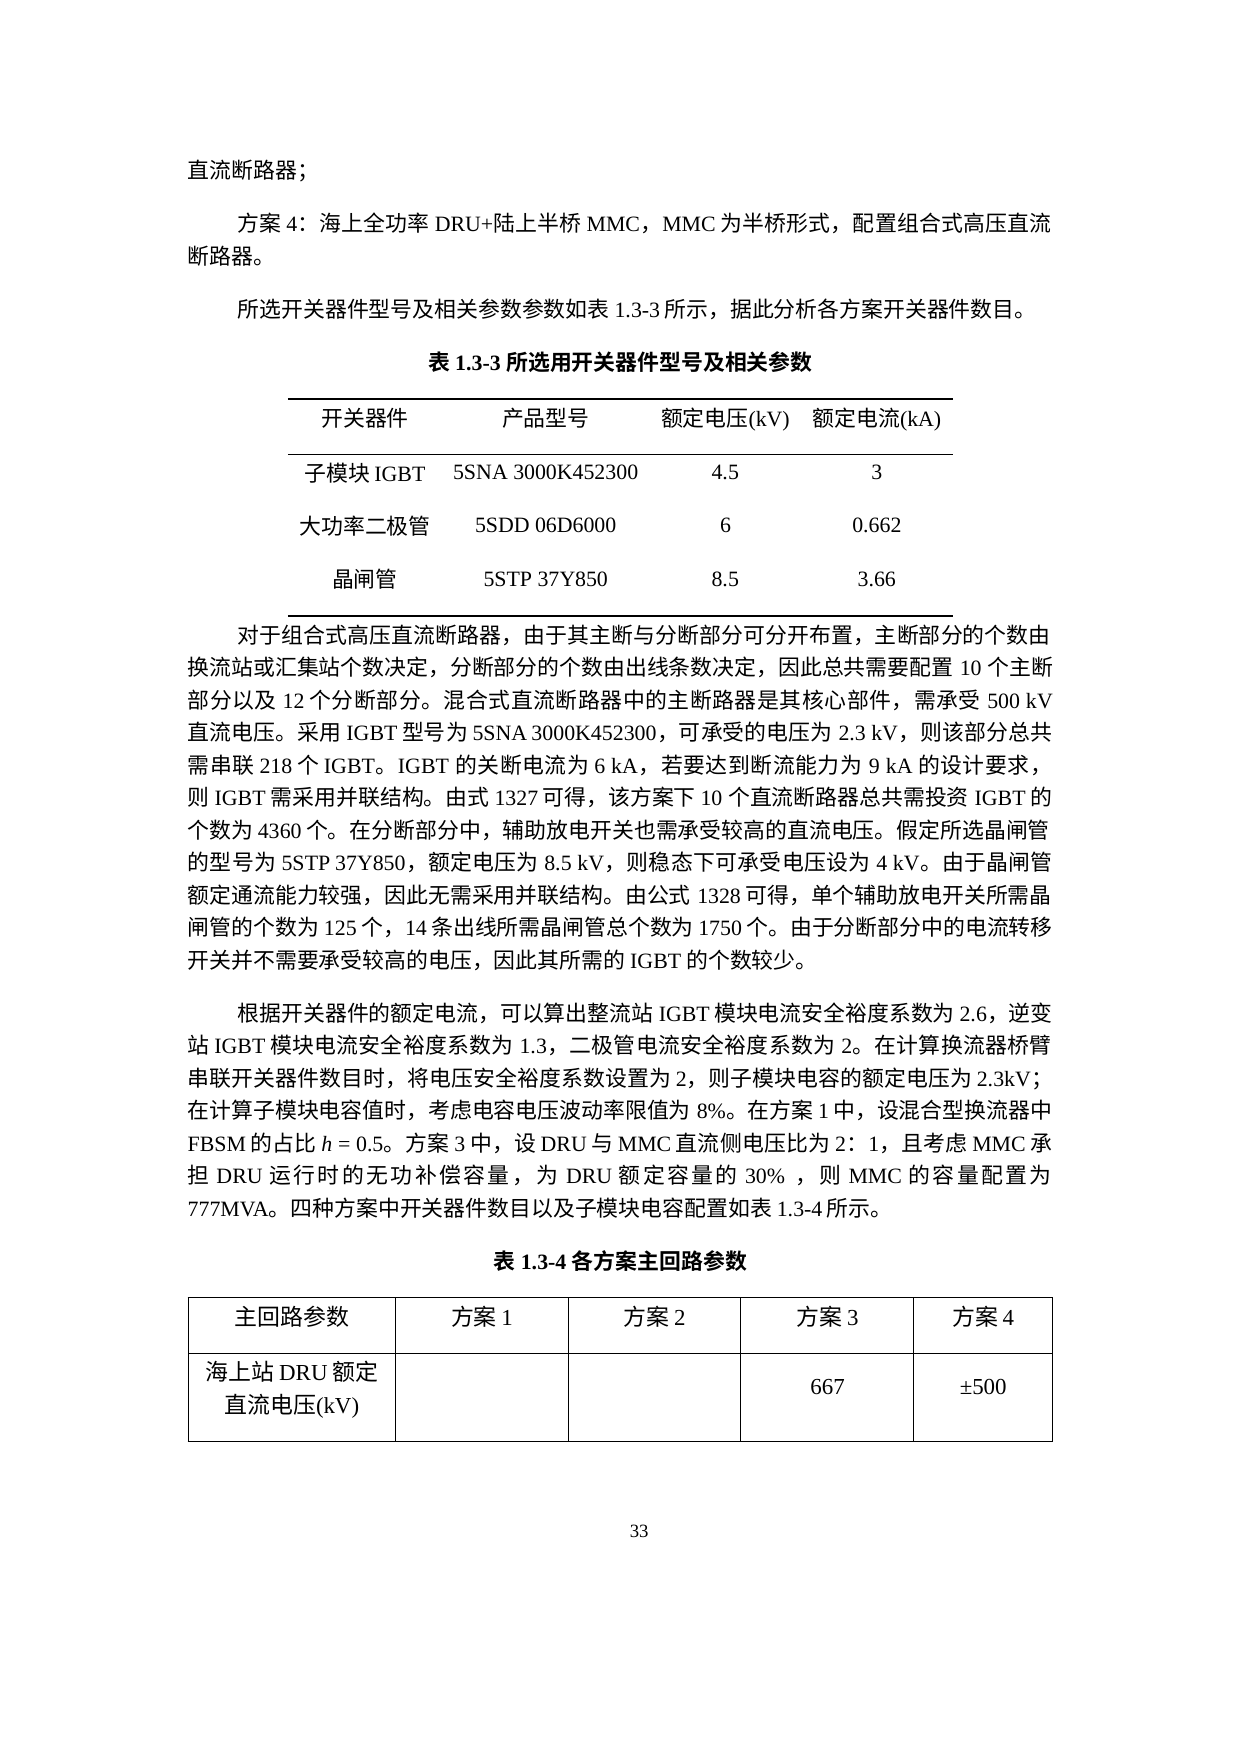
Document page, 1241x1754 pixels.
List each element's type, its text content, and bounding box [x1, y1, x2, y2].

text 对于组合式高压直流断路器，由于其主断与分断部分可分开布置，主断部分的个数由换流站或汇集站个数决定，分断部分的个数由出线条数决定，因此总共需要配置 10 个主断部分以及 12个分断部分。混合式直流断路器中的主断路器是其核心部件，需承受 500 kV 直流电压。采用IGBT型号为5SNA 3000K452300，可承受的电压为 2.3 kV，则该部分总共需串联218个IGBT。IGBT 的关断电流为6 kA，若要达到断流能力为 9 kA 的设计要求，则 IGBT 需采用并联结构。由式可得，该方案下10 个直流断路器总共需投资 IGBT 的个数为4360个。在分断部分中，辅助放电开关也需承受较高的直流电压。假定所选晶闸管的型号为 5STP 37Y850，额定电压为 8.5 kV，则稳态下可承受电压设为 4 kV。由于晶闸管额定通流能力较强，因此无需采用并联结构。由公式可得，单个辅助放电开关所需晶闸管的个数为 125个，14条出线所需晶闸管总个数为1750个。由于分断部分中的电流转移开关并不需要承受较高的电压，因此其所需的 IGBT 的个数较少。 [187, 617, 1053, 975]
table_cell 3 [801, 455, 952, 508]
table_cell 海上站DRU额定直流电压(kV) [189, 1354, 395, 1441]
table_cell [569, 1354, 740, 1441]
table_cell 8.5 [650, 562, 801, 615]
table_cell 大功率二极管 [288, 509, 442, 562]
table_cell 5SDD 06D6000 [442, 509, 649, 562]
table_cell 6 [650, 509, 801, 562]
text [187, 152, 1053, 185]
table_header 产品型号 [442, 400, 649, 454]
table_header 额定电流(kA) [801, 400, 952, 454]
text 方案4：海上全功率DRU+陆上半桥MMC，MMC为半桥形式，配置组合式高压直流断路器。 [187, 206, 1053, 271]
table_cell 子模块IGBT [288, 455, 442, 508]
table_cell 晶闸管 [288, 562, 442, 615]
table_cell 5STP 37Y850 [442, 562, 649, 615]
table_cell 4.5 [650, 455, 801, 508]
table_header 方案3 [741, 1298, 913, 1352]
table_header 方案4 [914, 1298, 1052, 1352]
table_header 开关器件 [288, 400, 442, 454]
table_header 方案2 [569, 1298, 740, 1352]
table_header 方案1 [396, 1298, 568, 1352]
table_cell 0.662 [801, 509, 952, 562]
table_cell 5SNA 3000K452300 [442, 455, 649, 508]
table_cell ±500 [914, 1354, 1052, 1441]
table_cell 3.66 [801, 562, 952, 615]
table_cell [396, 1354, 568, 1441]
table_header 主回路参数 [189, 1298, 395, 1352]
table_cell 667 [741, 1354, 913, 1441]
table_header 额定电压(kV) [650, 400, 801, 454]
